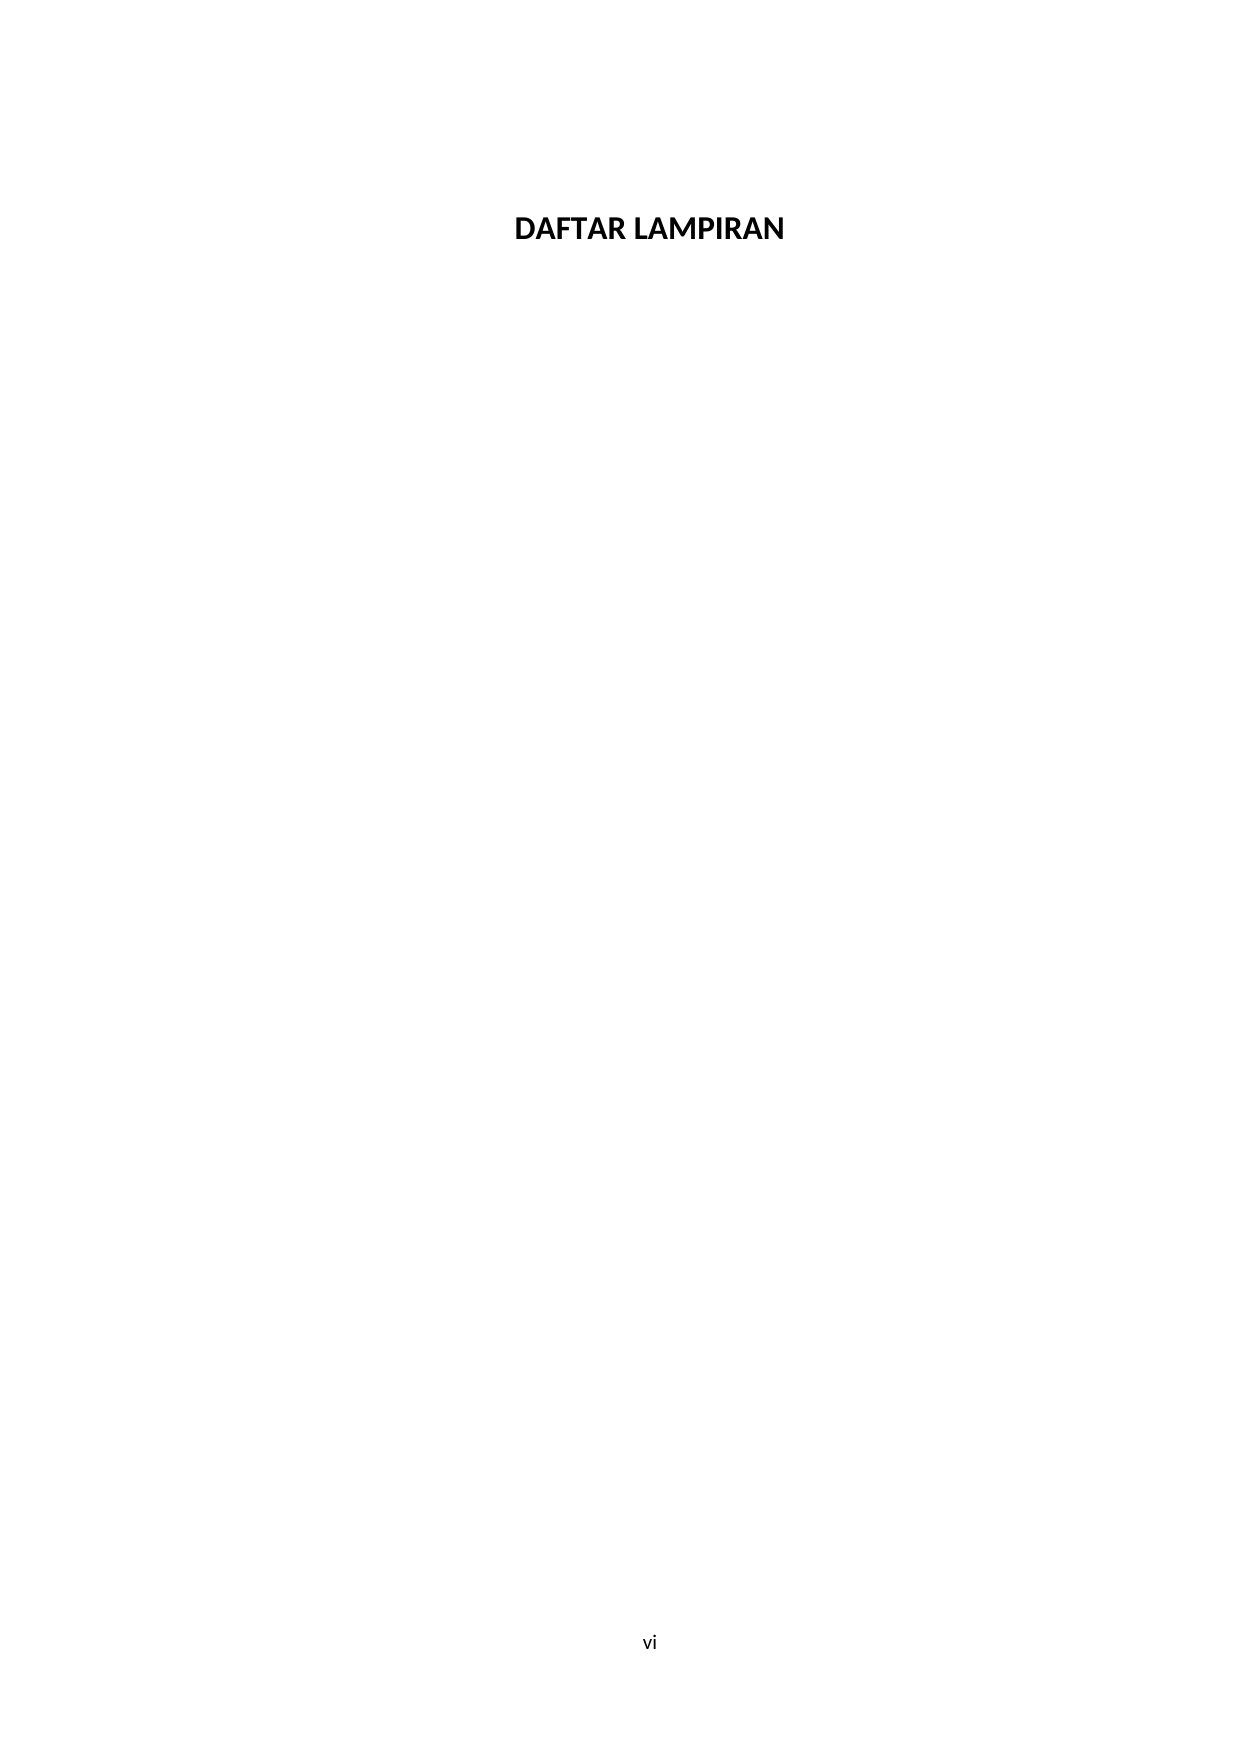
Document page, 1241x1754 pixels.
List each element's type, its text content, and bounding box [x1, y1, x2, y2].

subtitle DAFTAR LAMPIRAN [236, 207, 1063, 247]
